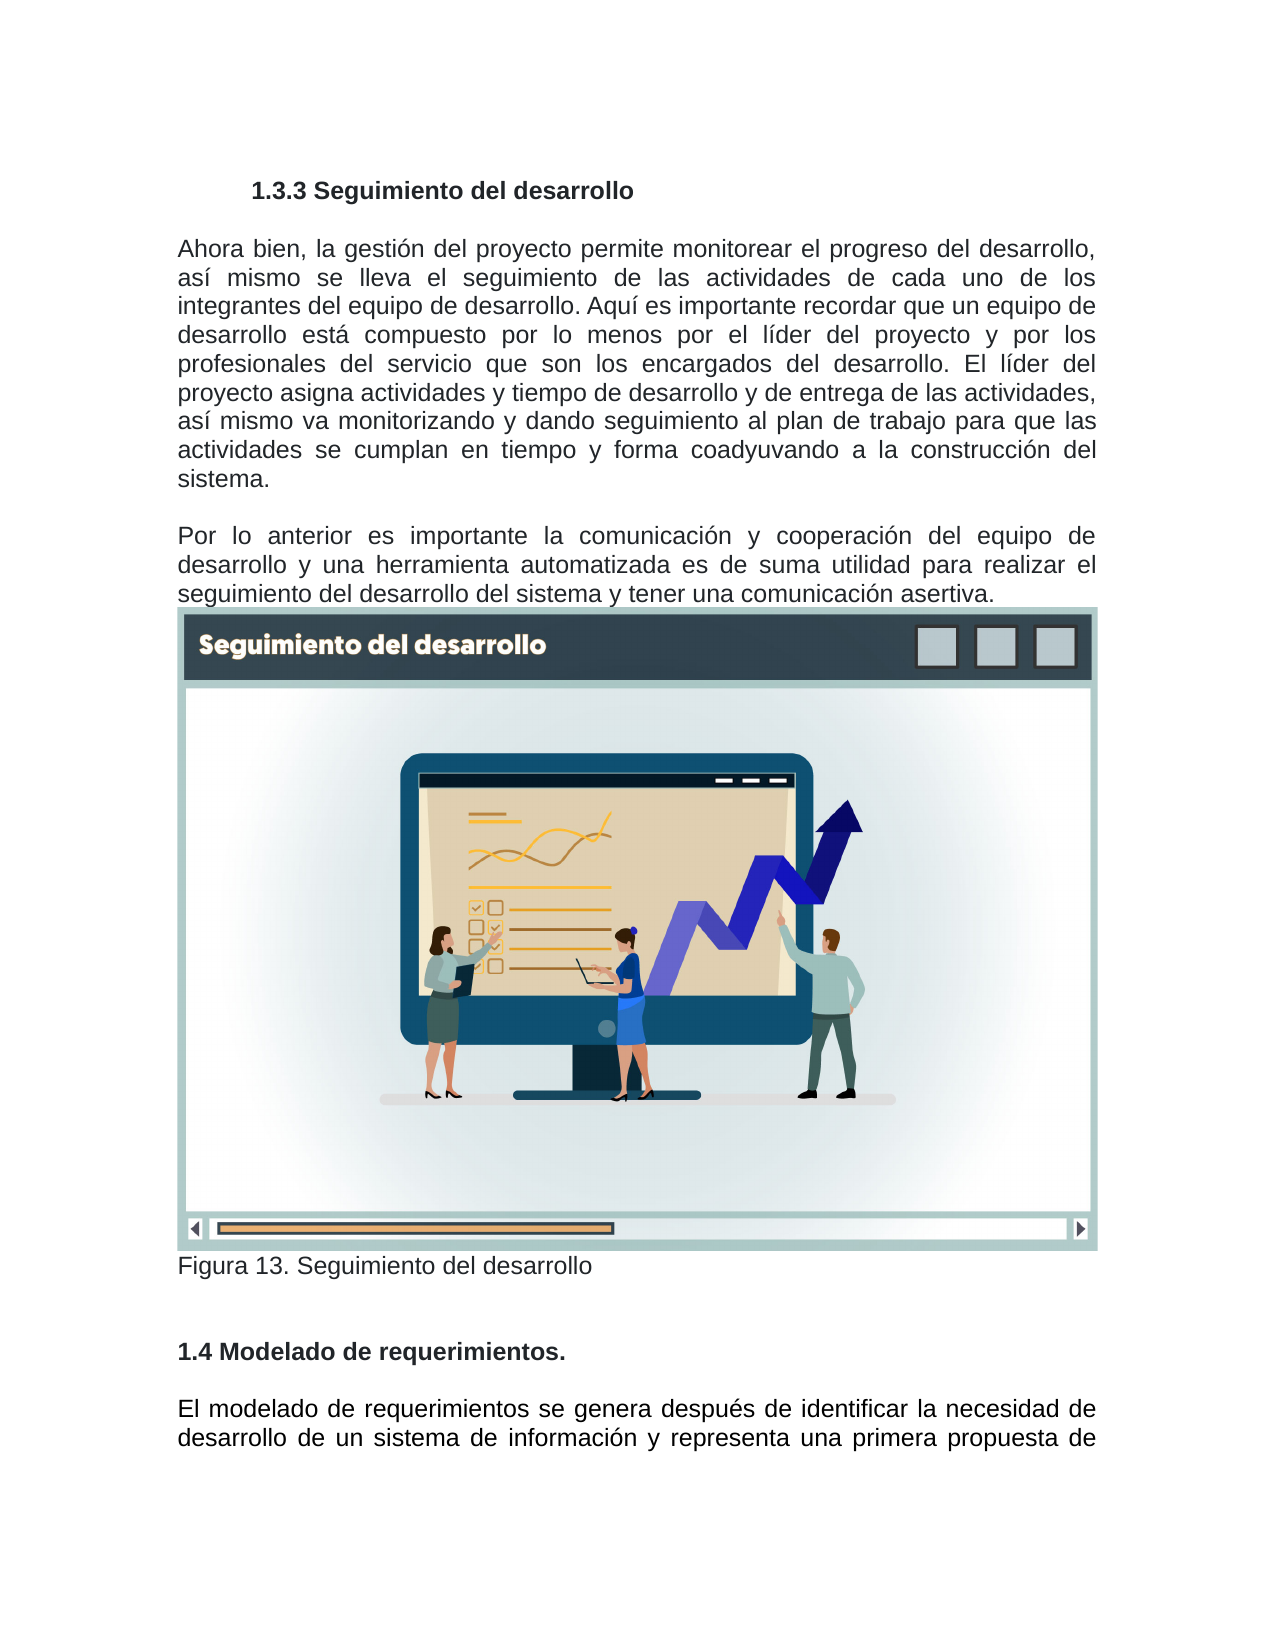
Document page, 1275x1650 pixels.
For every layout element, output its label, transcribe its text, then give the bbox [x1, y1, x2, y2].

picture [177, 607, 1098, 1251]
text 1.4 Modelado de requerimientos. [177, 1337, 1098, 1366]
text 1.3.3 Seguimiento del desarrollo [251, 176, 1098, 205]
text Ahora bien, la gestión del proyecto permite monitorear el progreso del desarrollo, así mismo se lleva el seguimiento de las actividades de cada uno de los integrantes del equipo de desarrollo. Aquí es importante recordar que un equipo de desarrollo está compuesto por lo menos por el líder del proyecto y por los profesionales del servicio que son los encargados del desarrollo. El líder del proyecto asigna actividades y tiempo de desarrollo y de entrega de las actividades, así mismo va monitorizando y dando seguimiento al plan de trabajo para que las actividades se cumplan en tiempo y forma coadyuvando a la construcción del sistema. [177, 234, 1098, 493]
text Por lo anterior es importante la comunicación y cooperación del equipo de desarrollo y una herramienta automatizada es de suma utilidad para realizar el seguimiento del desarrollo del sistema y tener una comunicación asertiva. [177, 521, 1098, 607]
text Figura 13. Seguimiento del desarrollo [177, 1251, 1098, 1279]
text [177, 1394, 1098, 1452]
